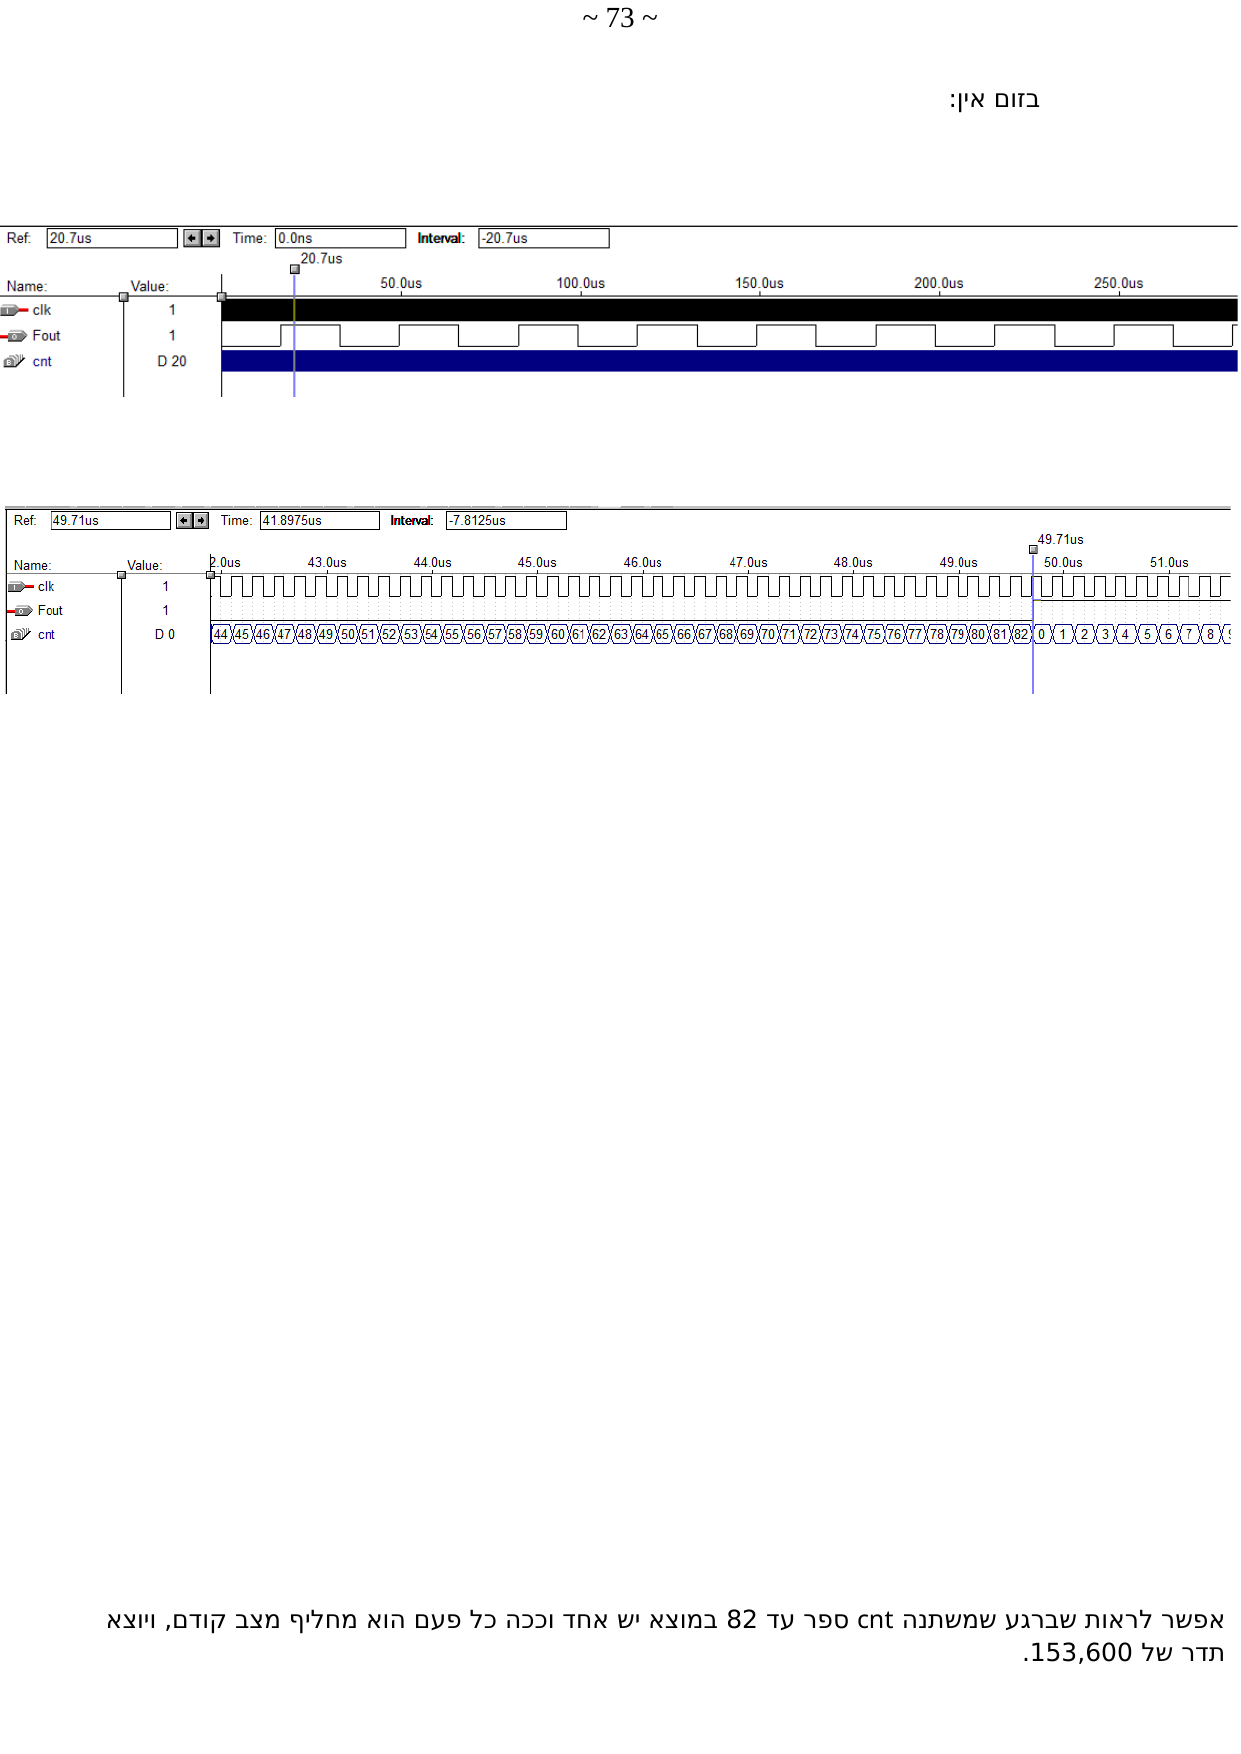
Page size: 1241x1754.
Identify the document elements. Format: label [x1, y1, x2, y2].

picture [0, 225, 1238, 397]
picture [5, 506, 1231, 694]
